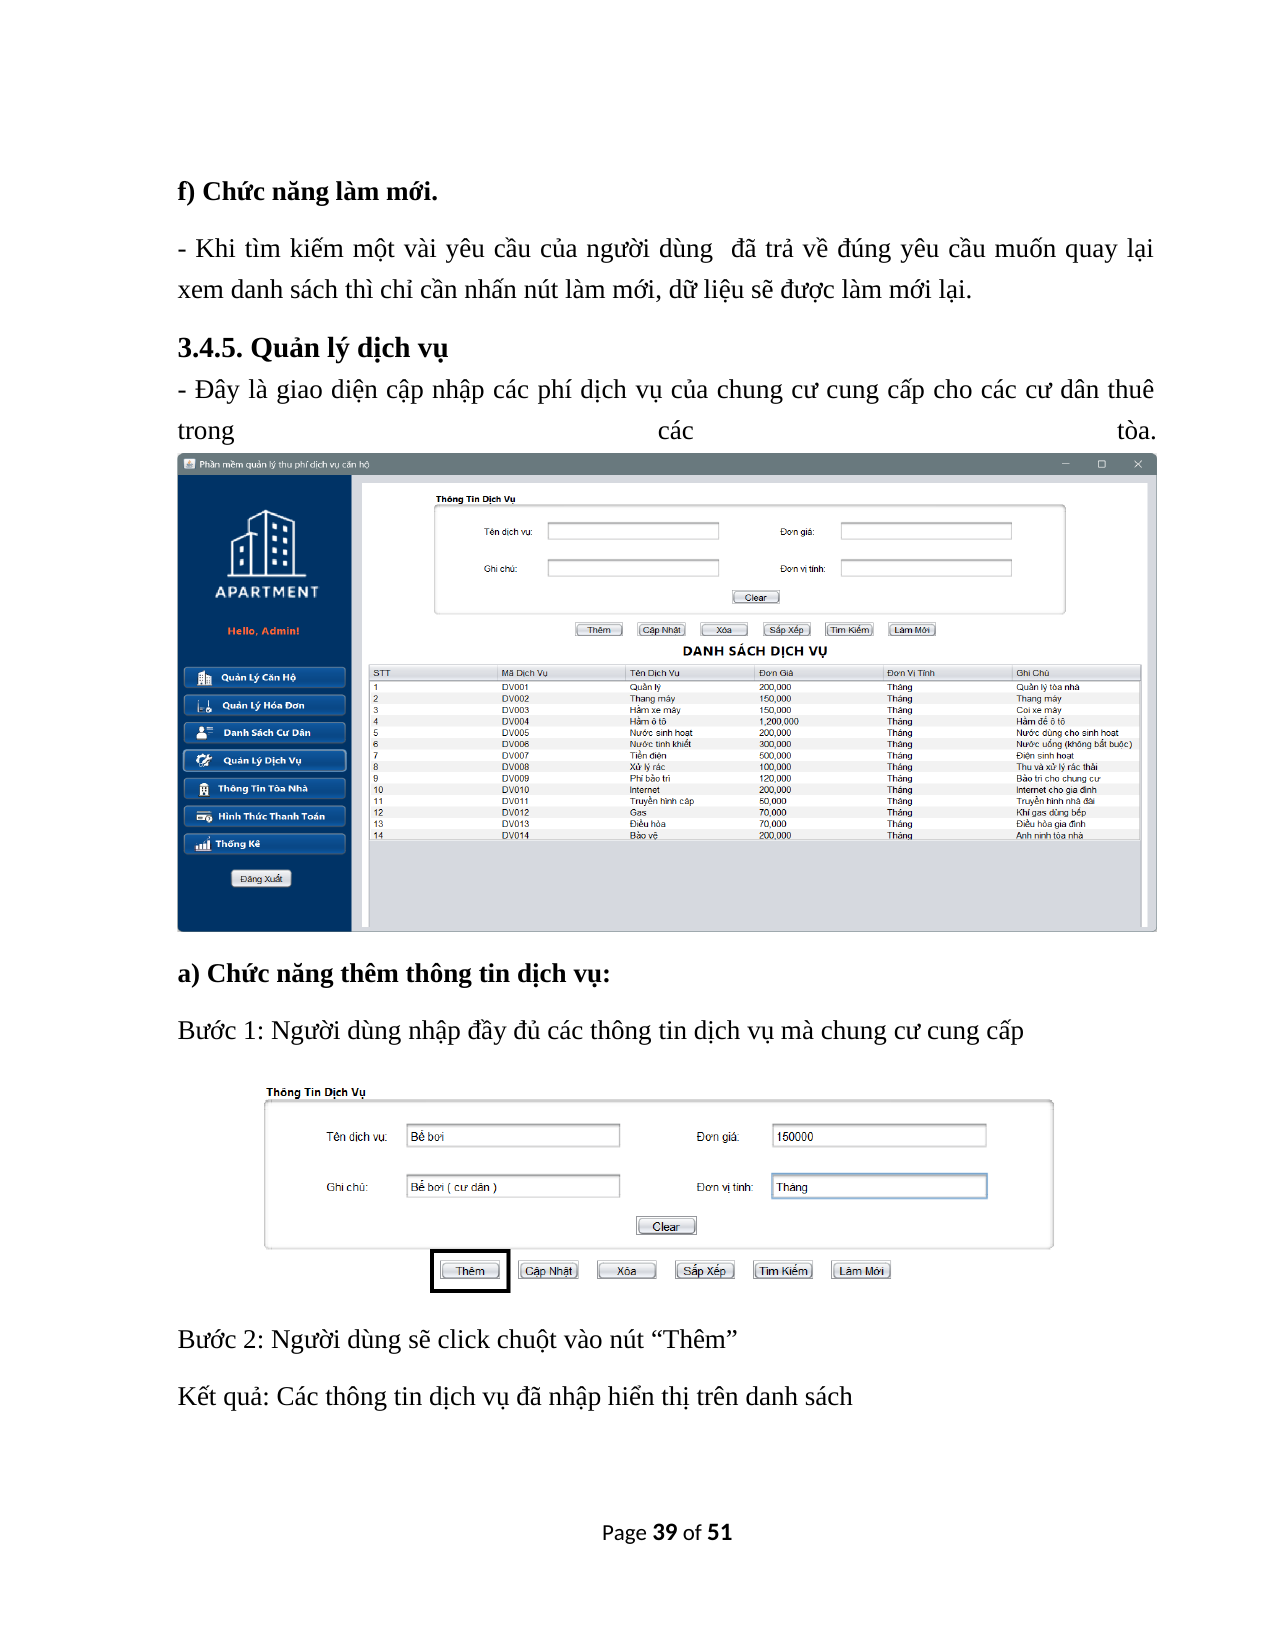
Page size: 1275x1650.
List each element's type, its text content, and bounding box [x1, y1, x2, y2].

text Bước 1: Người dùng nhập đầy đủ các thông tin dịch vụ mà chung cư cung cấp [177, 1014, 1157, 1045]
text Bước 2: Người dùng sẽ click chuột vào nút “Thêm” [177, 1323, 1157, 1354]
text f) Chức năng làm mới. [177, 175, 1157, 206]
picture [177, 1071, 1156, 1299]
text - Khi tìm kiếm một vài yêu cầu của người dùng đã trả về đúng yêu cầu muốn quay lại xem danh sách thì chỉ cần nhấn nút làm mới, dữ liệu sẽ được làm mới lại. [177, 232, 1157, 304]
text a) Chức năng thêm thông tin dịch vụ: [177, 957, 1157, 988]
text - Đây là giao diện cập nhập các phí dịch vụ của chung cư cung cấp cho các cư dân thuê trong các tòa. [177, 373, 1157, 453]
picture [177, 453, 1157, 932]
subtitle 3.4.5. Quản lý dịch vụ [177, 330, 1157, 363]
text Kết quả: Các thông tin dịch vụ đã nhập hiển thị trên danh sách [177, 1380, 1157, 1411]
